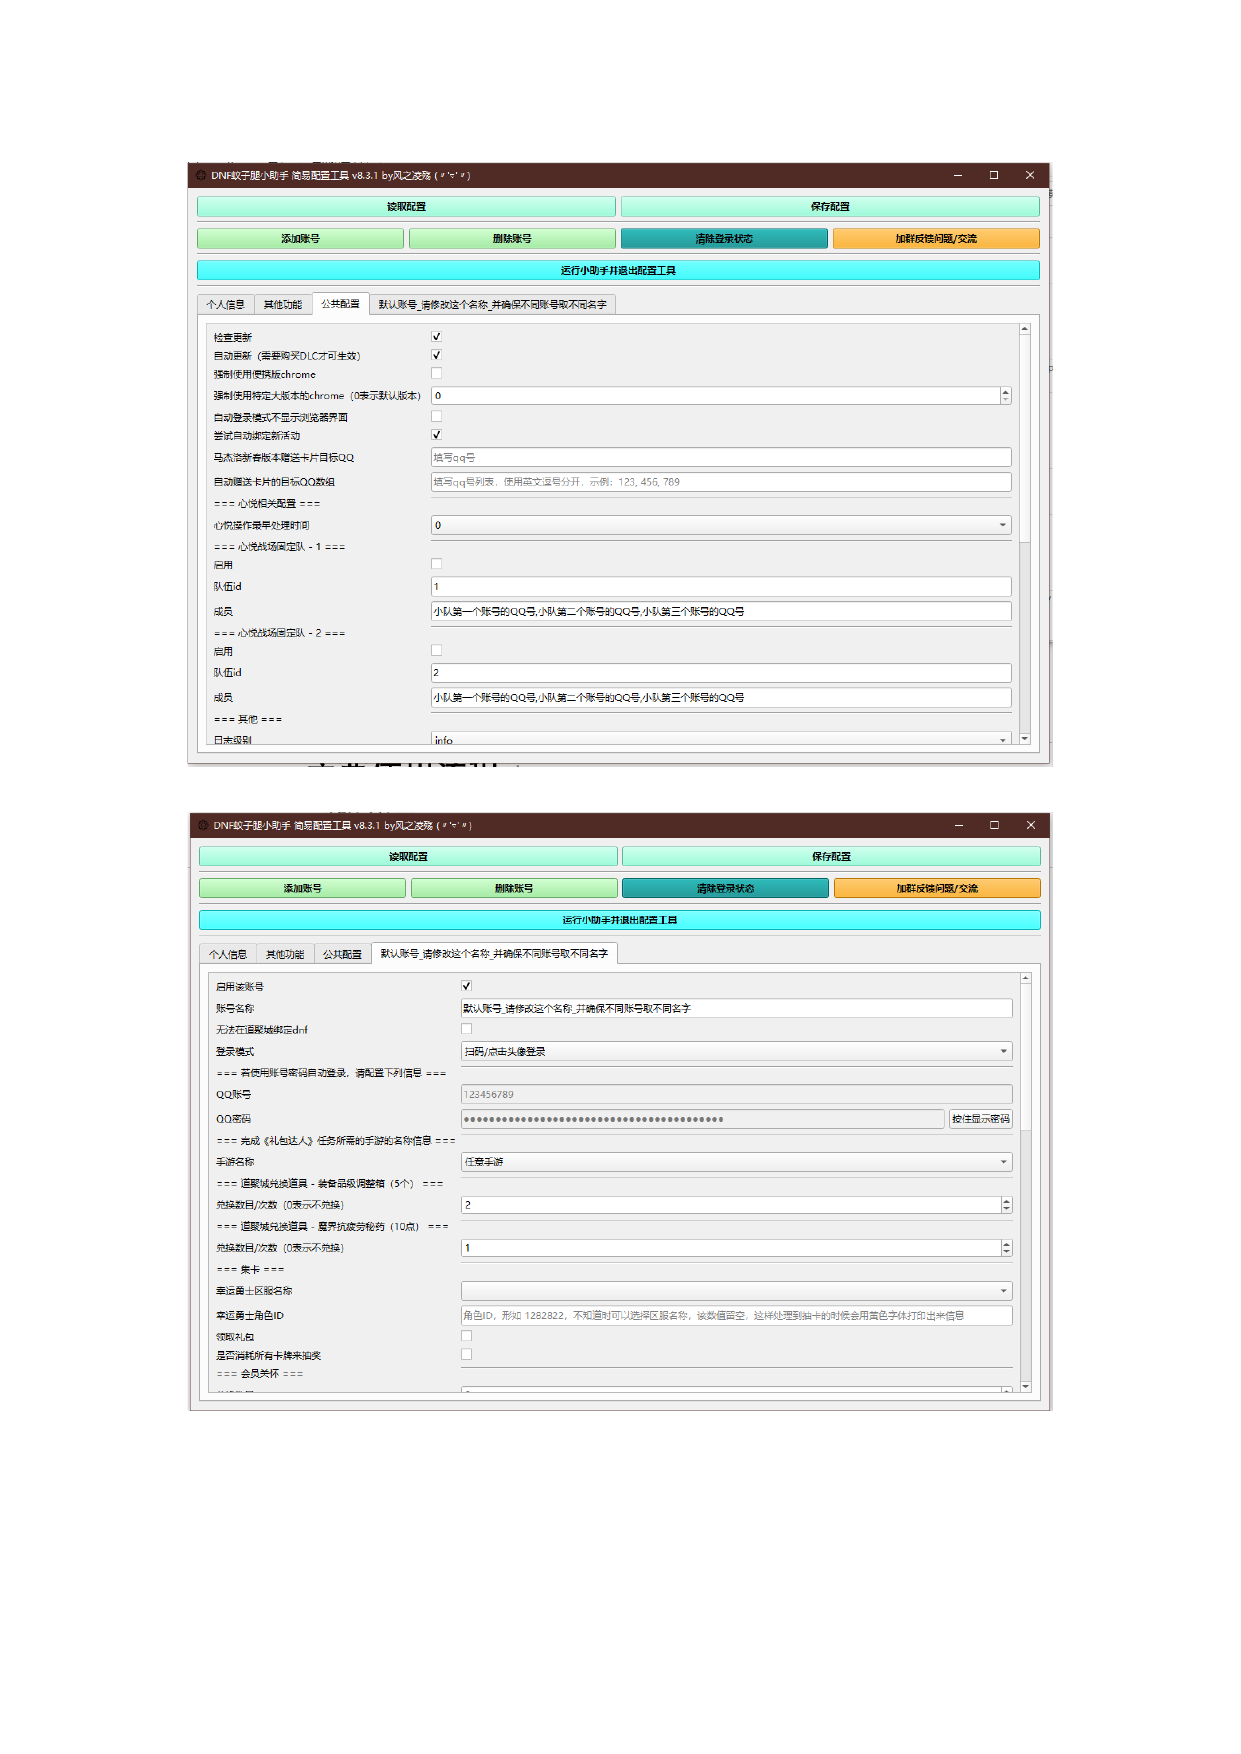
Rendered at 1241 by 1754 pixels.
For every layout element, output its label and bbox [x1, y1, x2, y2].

picture [187, 812, 1053, 1411]
picture [187, 162, 1053, 767]
